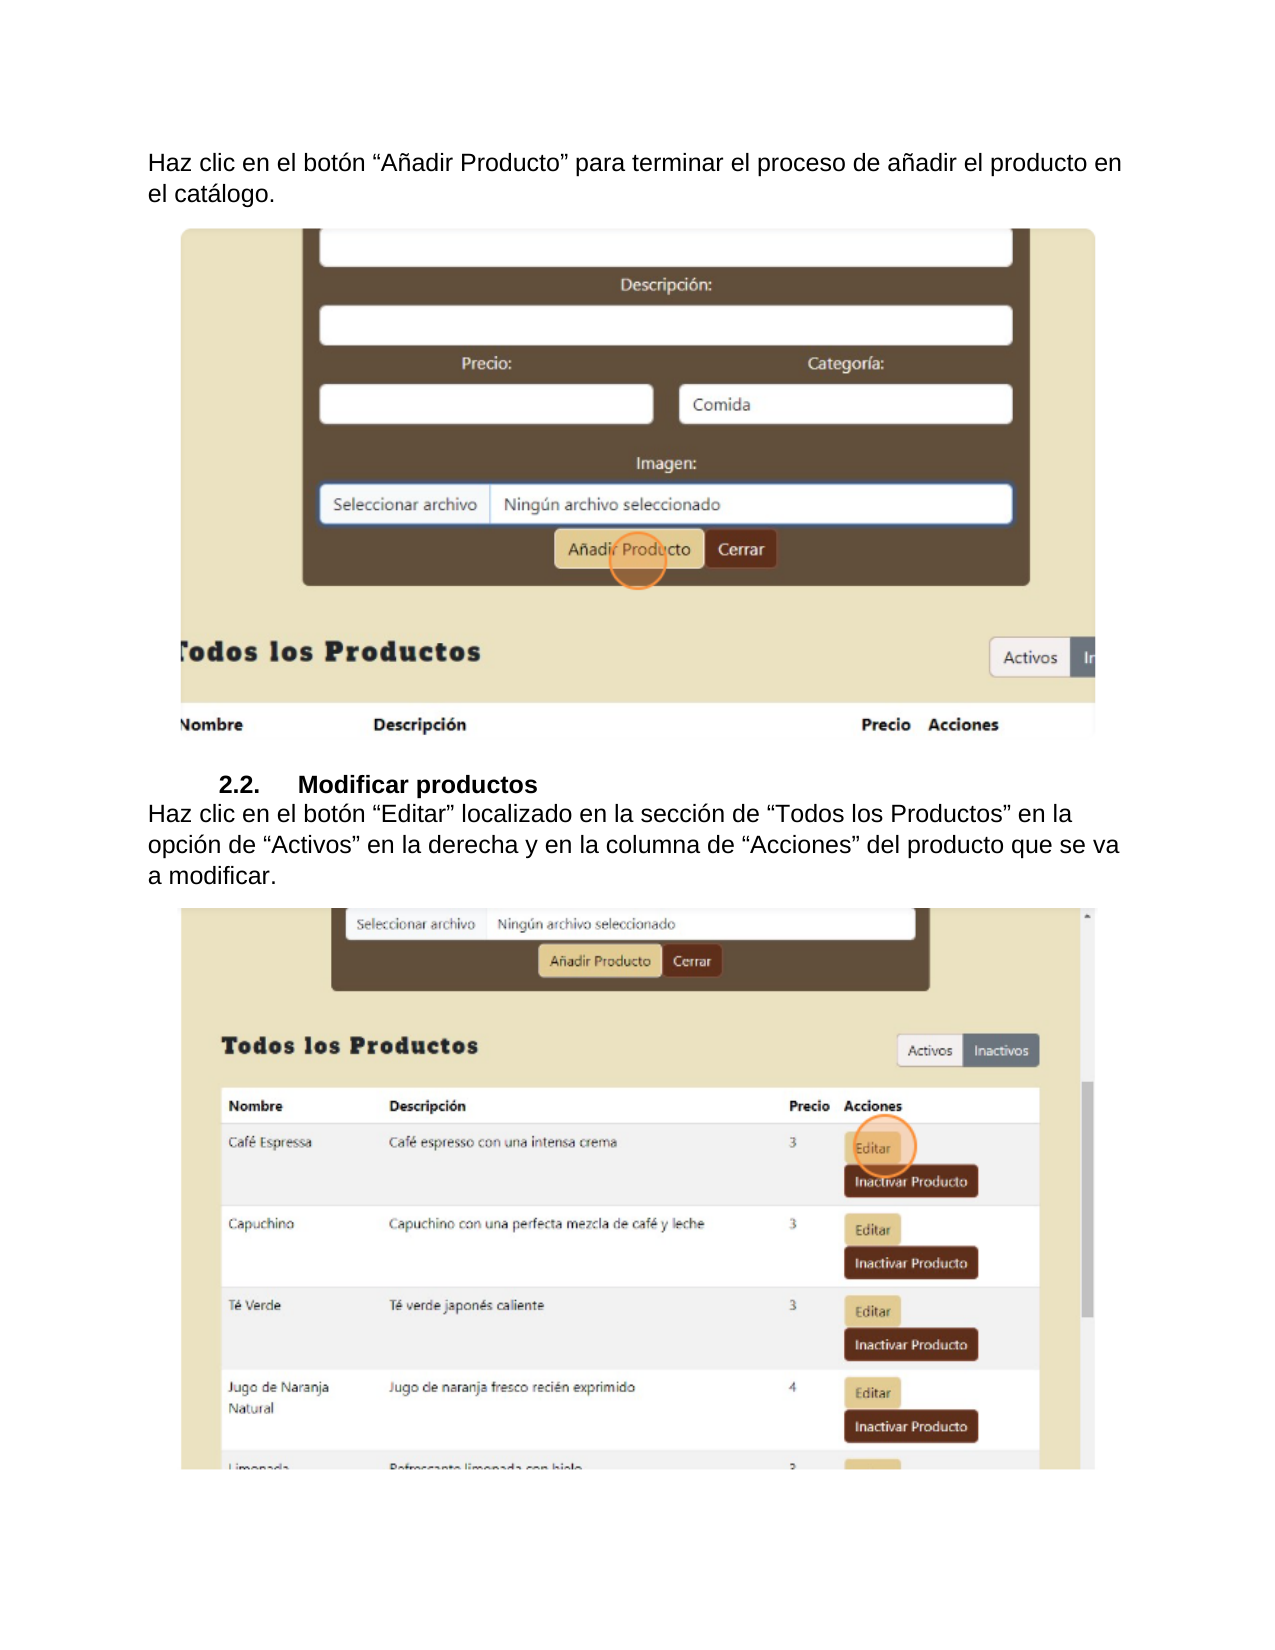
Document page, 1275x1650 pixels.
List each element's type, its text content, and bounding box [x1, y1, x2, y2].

text Haz clic en el botón “Añadir Producto” para terminar el proceso de añadir el producto en el catálogo. [148, 148, 1127, 207]
picture [177, 908, 1098, 1474]
text Haz clic en el botón “Editar” localizado en la sección de “Todos los Productos” en la opción de “Activos” en la derecha y en la columna de “Acciones” del producto que se va a modificar. [148, 799, 1127, 890]
picture [177, 226, 1098, 743]
subtitle Modificar productos [260, 770, 1127, 799]
